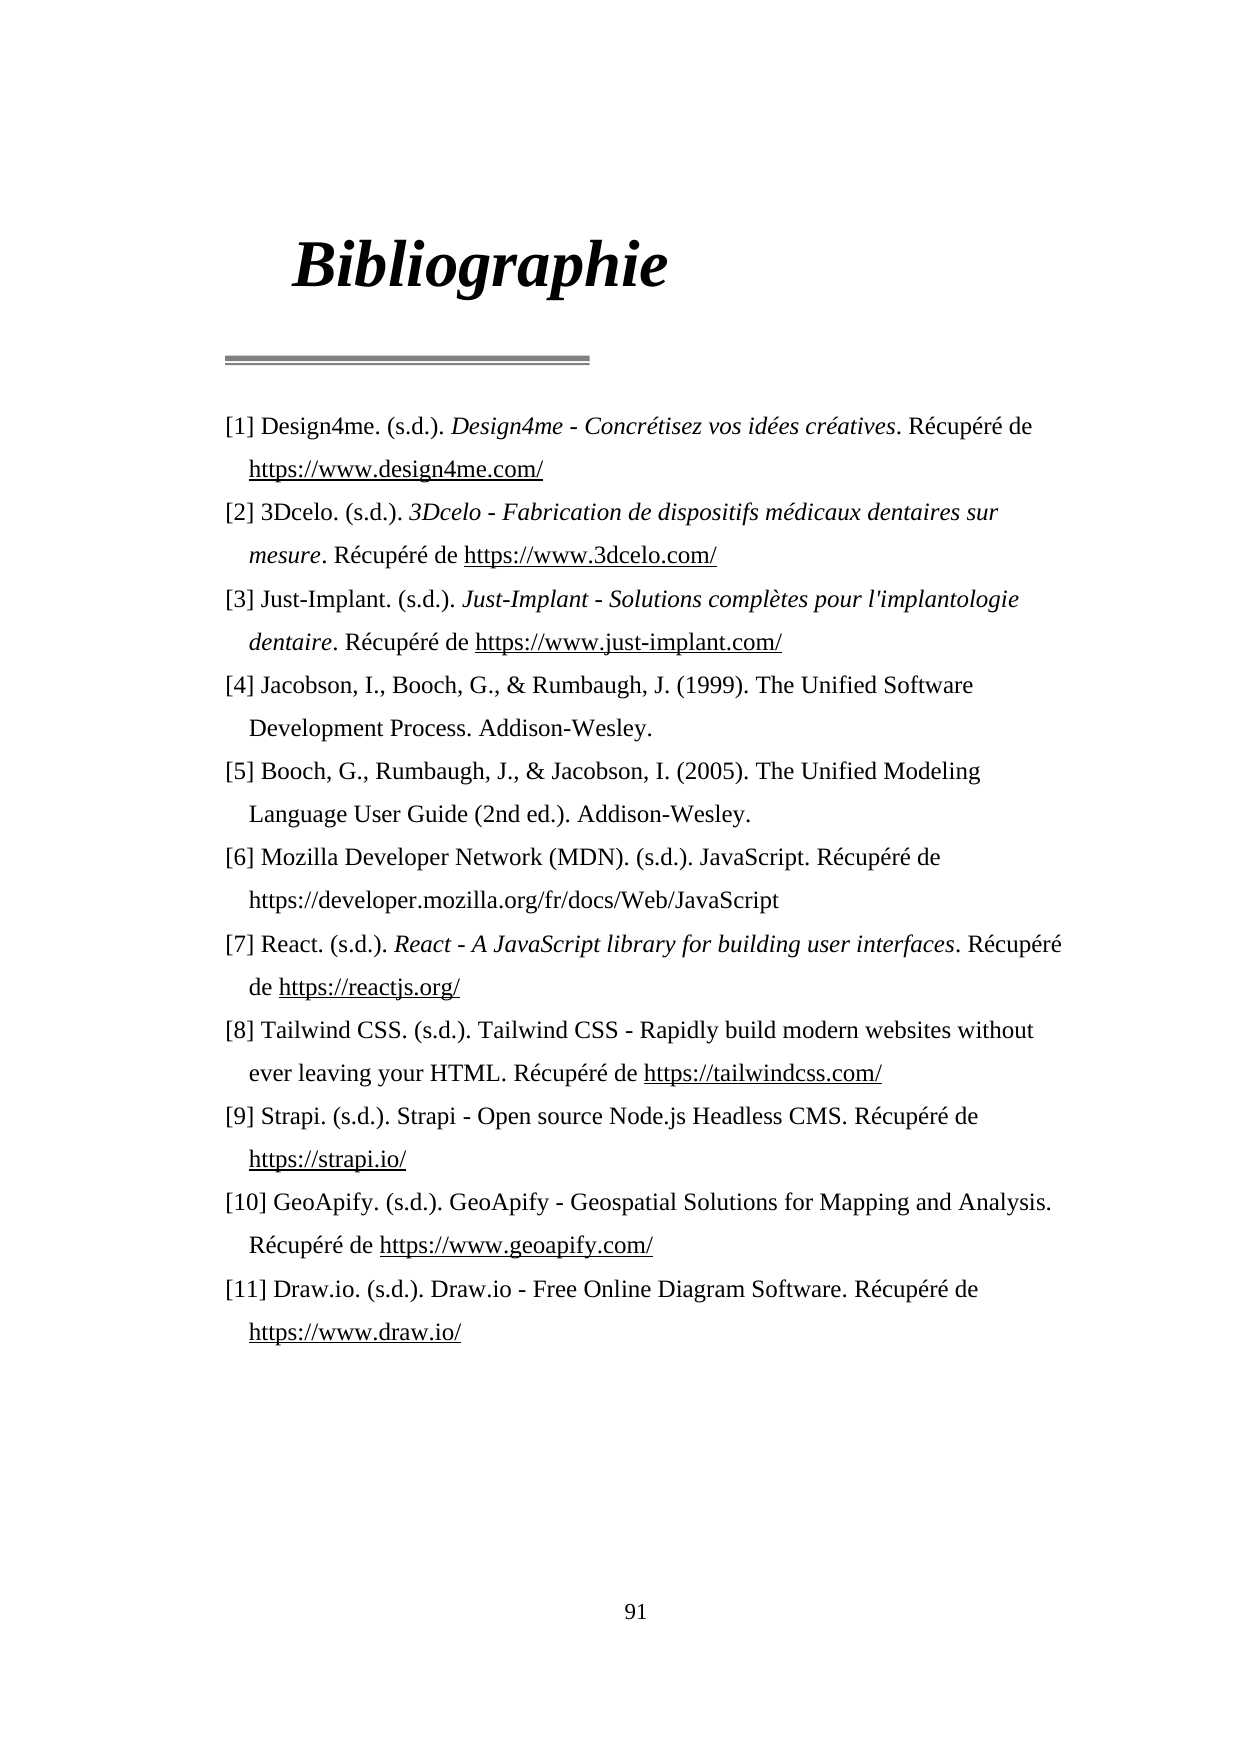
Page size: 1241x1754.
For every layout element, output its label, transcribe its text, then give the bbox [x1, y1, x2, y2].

text [11] Draw.io. (s.d.). Draw.io - Free Online Diagram Software. Récupéré de https://www.draw.io/ [225, 1274, 1076, 1346]
text [2] 3Dcelo. (s.d.). 3Dcelo - Fabrication de dispositifs médicaux dentaires sur mesure. Récupéré de https://www.3dcelo.com/ [225, 497, 1076, 569]
text [6] Mozilla Developer Network (MDN). (s.d.). JavaScript. Récupéré de https://developer.mozilla.org/fr/docs/Web/JavaScript [225, 842, 1076, 914]
text [1] Design4me. (s.d.). Design4me - Concrétisez vos idées créatives. Récupéré de https://www.design4me.com/ [225, 411, 1076, 483]
text [7] React. (s.d.). React - A JavaScript library for building user interfaces. Récupéré de https://reactjs.org/ [225, 929, 1076, 1001]
text [8] Tailwind CSS. (s.d.). Tailwind CSS - Rapidly build modern websites without ever leaving your HTML. Récupéré de https://tailwindcss.com/ [225, 1015, 1076, 1087]
subtitle Bibliographie [225, 224, 1076, 301]
text [3] Just-Implant. (s.d.). Just-Implant - Solutions complètes pour l'implantologie dentaire. Récupéré de https://www.just-implant.com/ [225, 584, 1076, 656]
text [10] GeoApify. (s.d.). GeoApify - Geospatial Solutions for Mapping and Analysis. Récupéré de https://www.geoapify.com/ [225, 1187, 1076, 1259]
text [5] Booch, G., Rumbaugh, J., & Jacobson, I. (2005). The Unified Modeling Language User Guide (2nd ed.). Addison-Wesley. [225, 756, 1076, 828]
text [4] Jacobson, I., Booch, G., & Rumbaugh, J. (1999). The Unified Software Development Process. Addison-Wesley. [225, 670, 1076, 742]
text [9] Strapi. (s.d.). Strapi - Open source Node.js Headless CMS. Récupéré de https://strapi.io/ [225, 1101, 1076, 1173]
